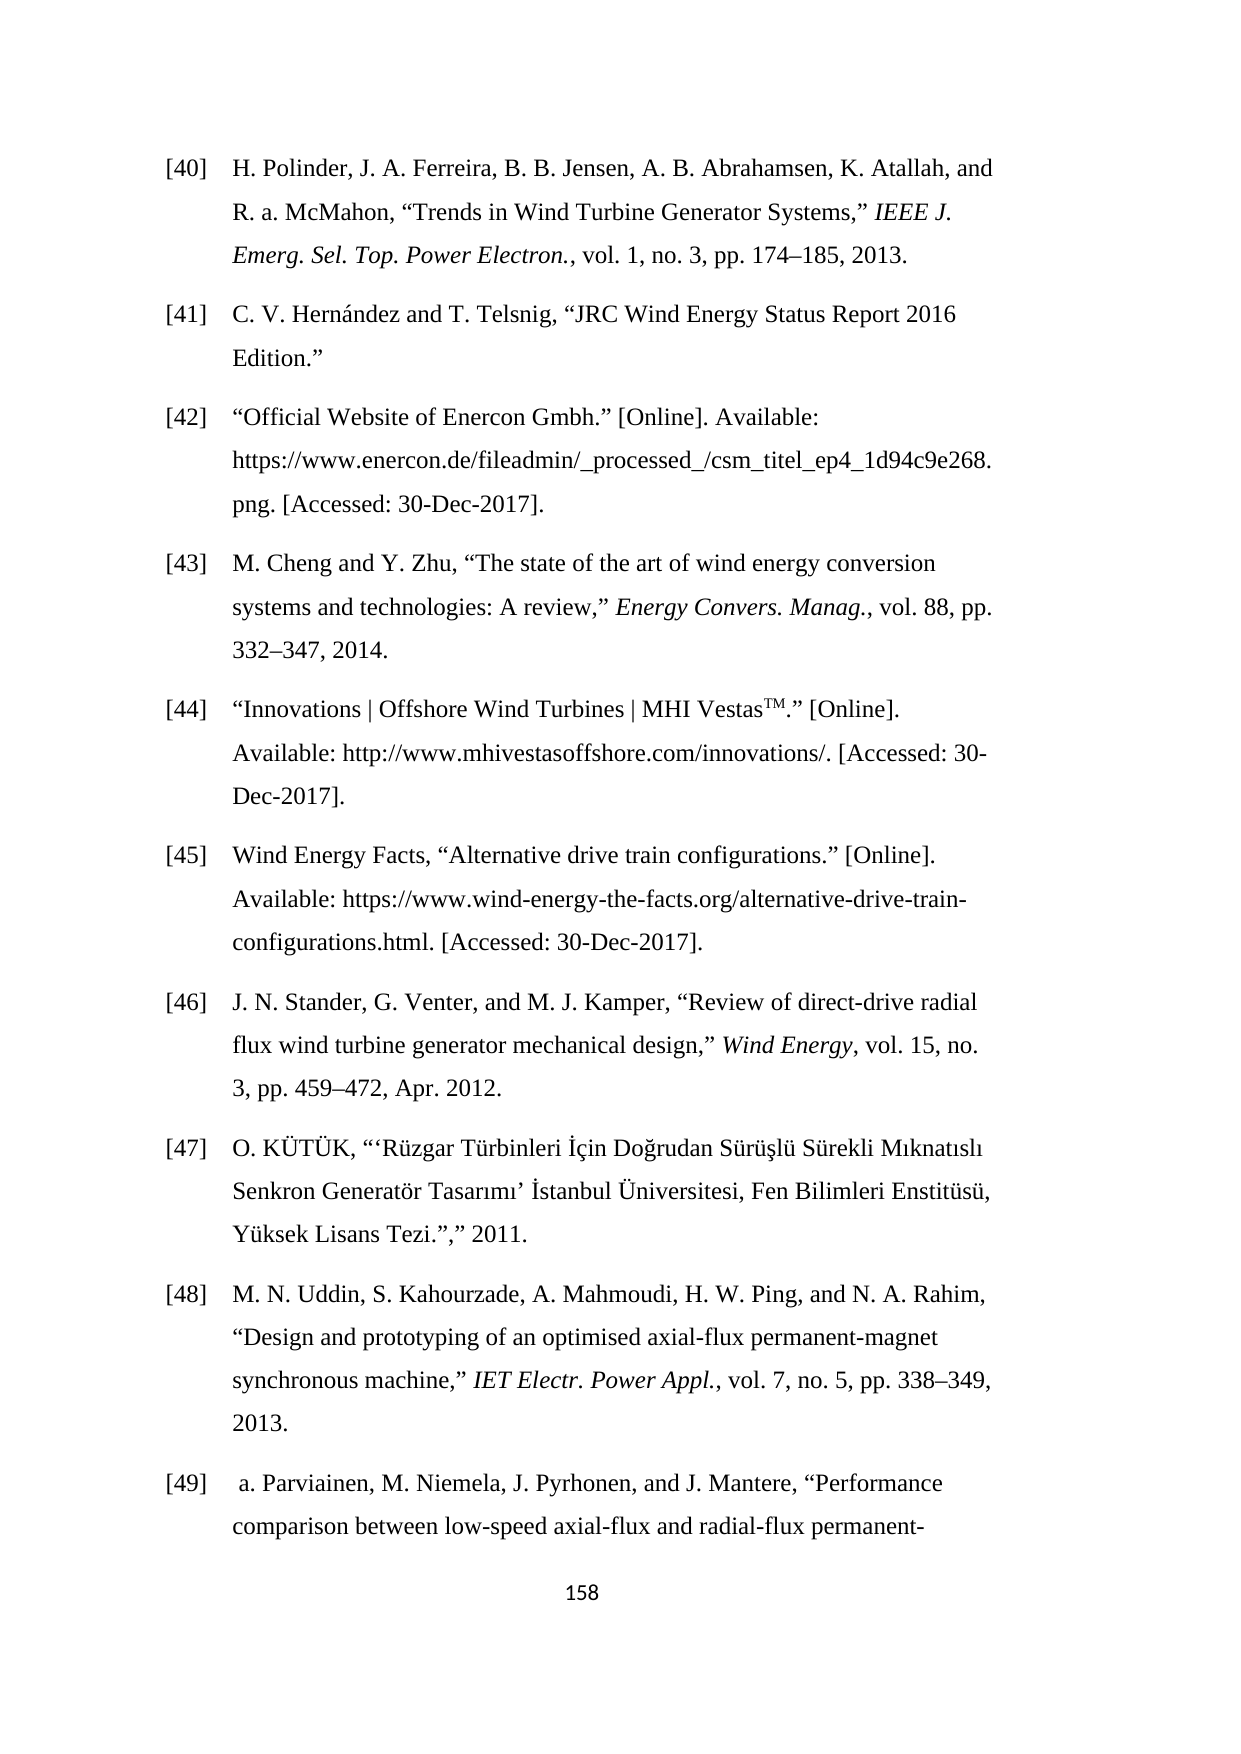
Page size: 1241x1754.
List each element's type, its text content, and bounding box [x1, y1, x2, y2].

text [41] C. V. Hernández and T. Telsnig, “JRC Wind Energy Status Report 2016 Edition.” [165, 299, 998, 371]
text [40] H. Polinder, J. A. Ferreira, B. B. Jensen, A. B. Abrahamsen, K. Atallah, and R. a. McMahon, “Trends in Wind Turbine Generator Systems,” IEEE J. Emerg. Sel. Top. Power Electron., vol. 1, no. 3, pp. 174–185, 2013. [165, 153, 998, 268]
text [43] M. Cheng and Y. Zhu, “The state of the art of wind energy conversion systems and technologies: A review,” Energy Convers. Manag., vol. 88, pp. 332–347, 2014. [165, 548, 998, 663]
text [45] Wind Energy Facts, “Alternative drive train configurations.” [Online]. Available: https://www.wind-energy-the-facts.org/alternative-drive-train-configurations.html. [Accessed: 30-Dec-2017]. [165, 841, 998, 956]
text [46] J. N. Stander, G. Venter, and M. J. Kamper, “Review of direct-drive radial flux wind turbine generator mechanical design,” Wind Energy, vol. 15, no. 3, pp. 459–472, Apr. 2012. [165, 987, 998, 1102]
text [44] “Innovations | Offshore Wind Turbines | MHI VestasTM.” [Online]. Available: http://www.mhivestasoffshore.com/innovations/. [Accessed: 30-Dec-2017]. [165, 694, 998, 809]
text [47] O. KÜTÜK, “‘Rüzgar Türbinleri İçin Doğrudan Sürüşlü Sürekli Mıknatıslı Senkron Generatör Tasarımı’ İstanbul Üniversitesi, Fen Bilimleri Enstitüsü, Yüksek Lisans Tezi.”,” 2011. [165, 1133, 998, 1248]
text [42] “Official Website of Enercon Gmbh.” [Online]. Available: https://www.enercon.de/fileadmin/_processed_/csm_titel_ep4_1d94c9e268.png. [Accessed: 30-Dec-2017]. [165, 402, 998, 517]
text [48] M. N. Uddin, S. Kahourzade, A. Mahmoudi, H. W. Ping, and N. A. Rahim, “Design and prototyping of an optimised axial-flux permanent-magnet synchronous machine,” IET Electr. Power Appl., vol. 7, no. 5, pp. 338–349, 2013. [165, 1279, 998, 1437]
